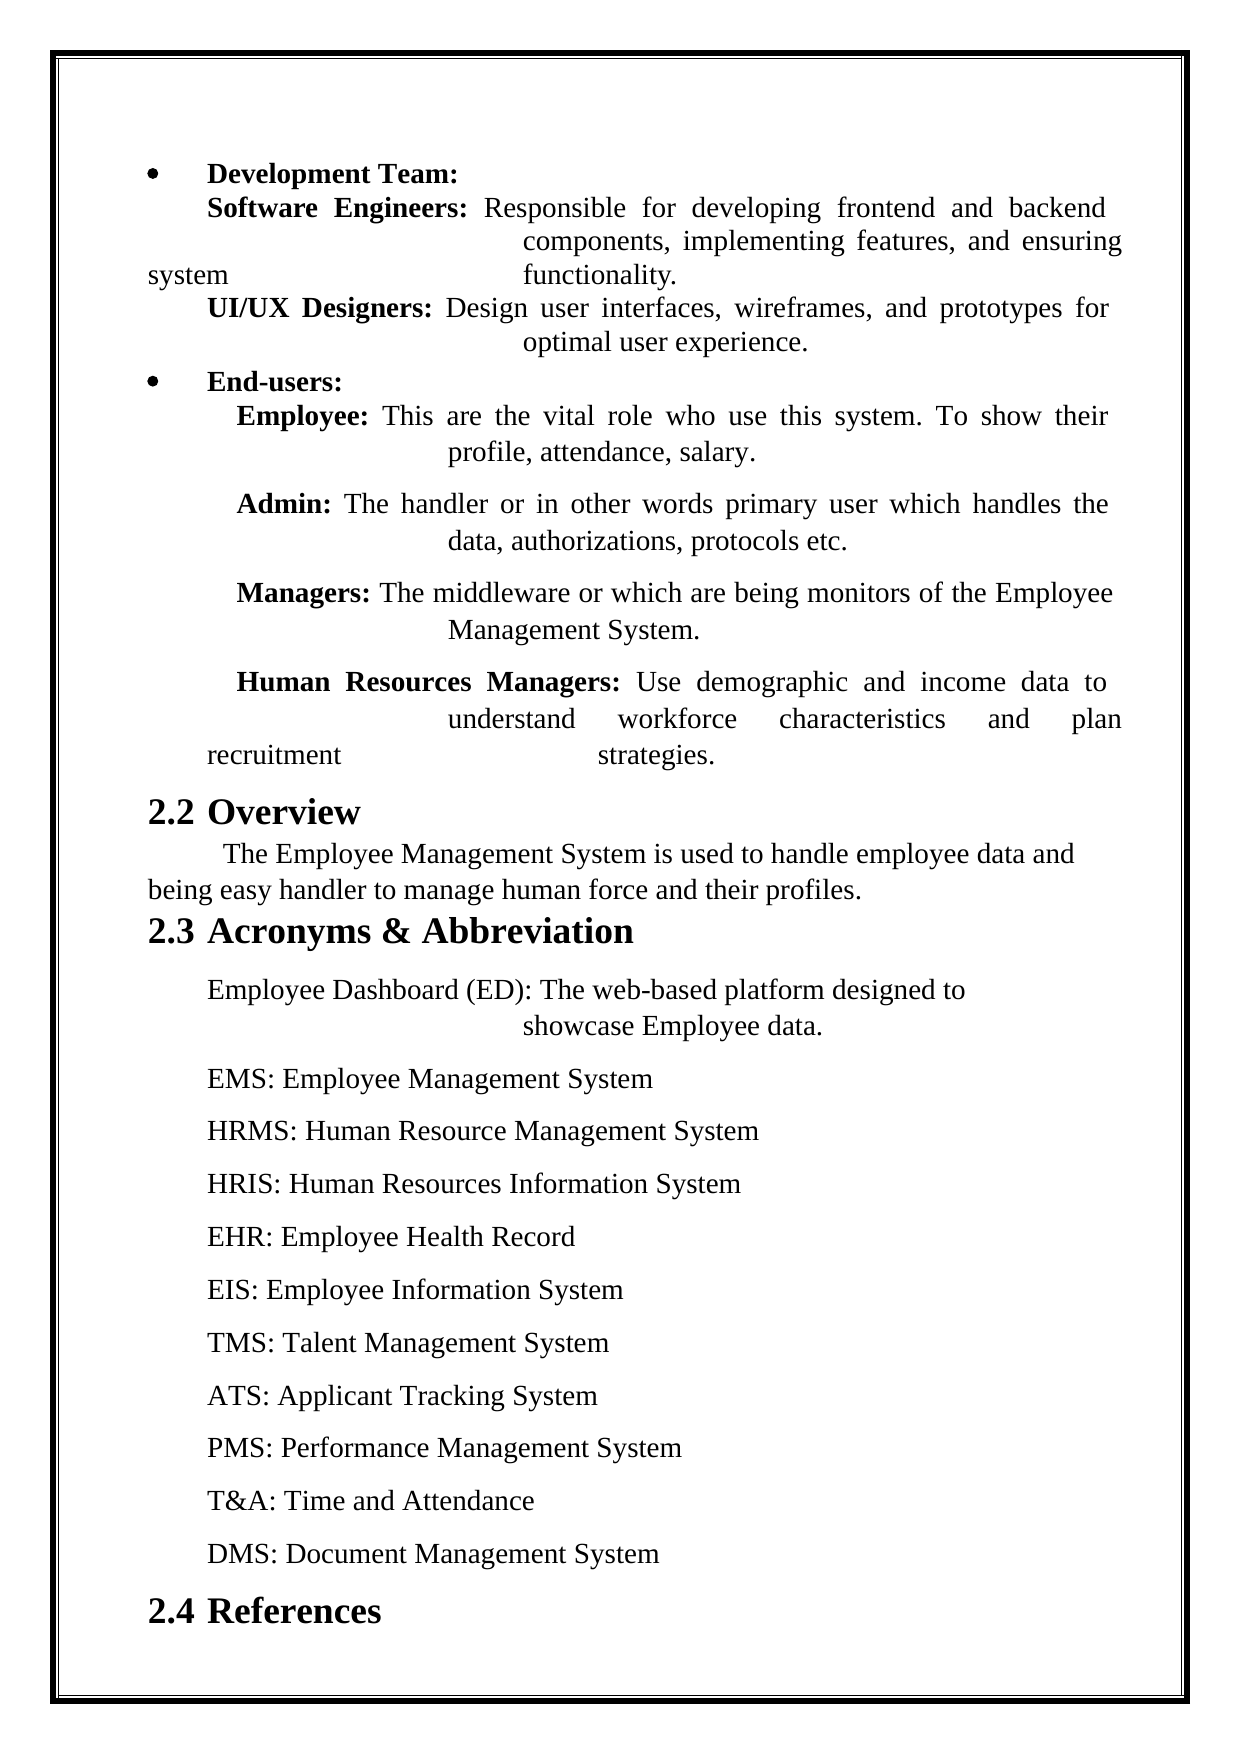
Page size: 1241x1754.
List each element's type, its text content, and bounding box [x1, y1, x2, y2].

text ATS: Applicant Tracking System [148, 1378, 1122, 1411]
text Employee: This are the vital role who use this system. To show their profile, attendance, salary. [207, 398, 1122, 467]
text Human Resources Managers: Use demographic and income data to understand workforce characteristics and plan recruitment strategies. [207, 664, 1122, 770]
text Managers: The middleware or which are being monitors of the Employee Management System. [207, 576, 1122, 645]
text EMS: Employee Management System [148, 1061, 1122, 1094]
text Employee Dashboard (ED): The web-based platform designed to showcase Employee data. [148, 972, 1122, 1041]
text Software Engineers: Responsible for developing frontend and backend components, implementing features, and ensuring system functionality. [148, 190, 1122, 291]
text EIS: Employee Information System [148, 1272, 1122, 1306]
list The Employee Management System is used to handle employee data and being easy handler to manage human force and their profiles. [148, 836, 1122, 906]
text HRMS: Human Resource Management System [148, 1113, 1122, 1147]
text UI/UX Designers: Design user interfaces, wireframes, and prototypes for optimal user experience. [148, 291, 1122, 358]
text EHR: Employee Health Record [148, 1219, 1122, 1253]
text PMS: Performance Management System [148, 1430, 1122, 1464]
text Admin: The handler or in other words primary user which handles the data, authorizations, protocols etc. [207, 487, 1122, 556]
list Development Team: [148, 156, 1122, 190]
text HRIS: Human Resources Information System [148, 1166, 1122, 1200]
list Acronyms & Abbreviation [148, 908, 1122, 952]
text TMS: Talent Management System [148, 1325, 1122, 1358]
text DMS: Document Management System [148, 1536, 1122, 1569]
text T&A: Time and Attendance [148, 1483, 1122, 1517]
list References [148, 1589, 1122, 1632]
list End-users: [148, 364, 1122, 398]
list Overview [148, 790, 1122, 833]
